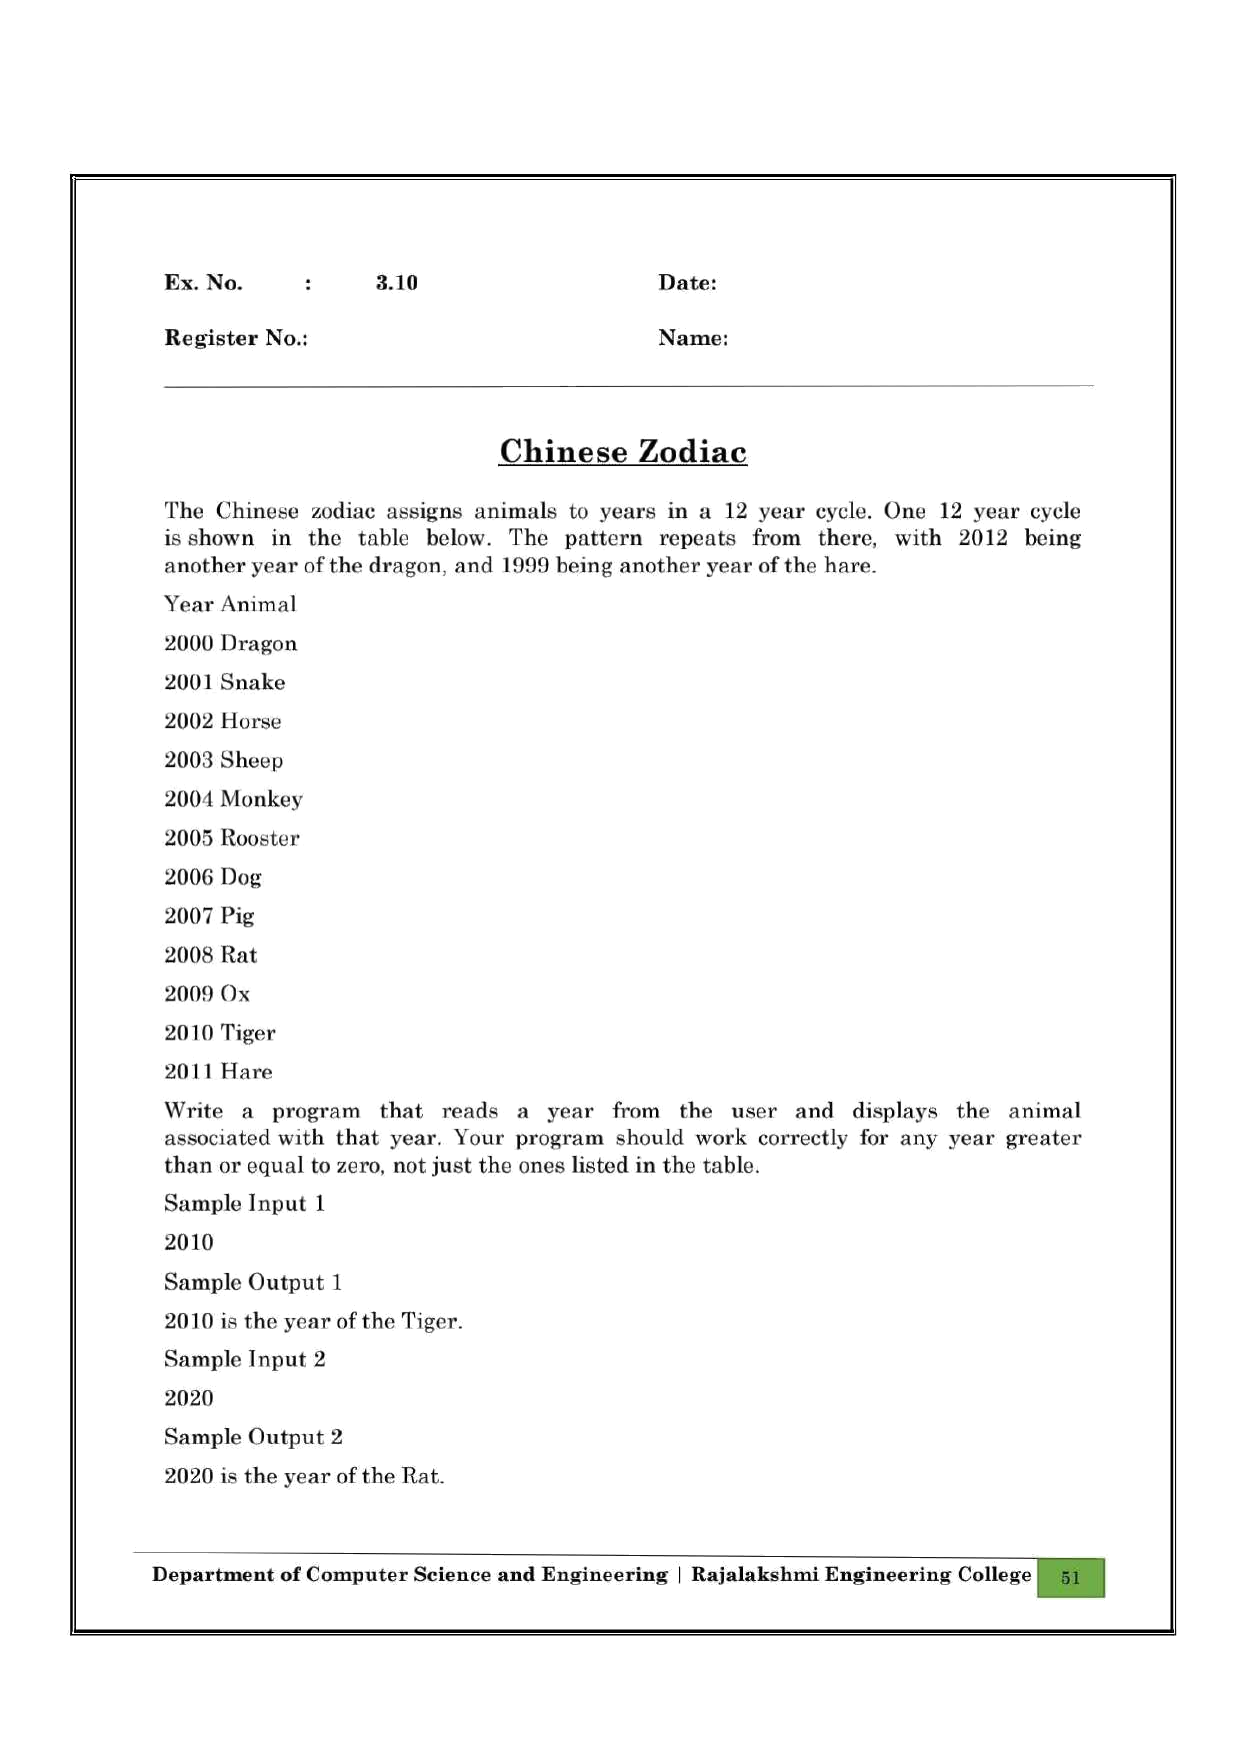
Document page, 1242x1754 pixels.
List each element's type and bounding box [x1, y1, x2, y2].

picture [64, 168, 1177, 1636]
